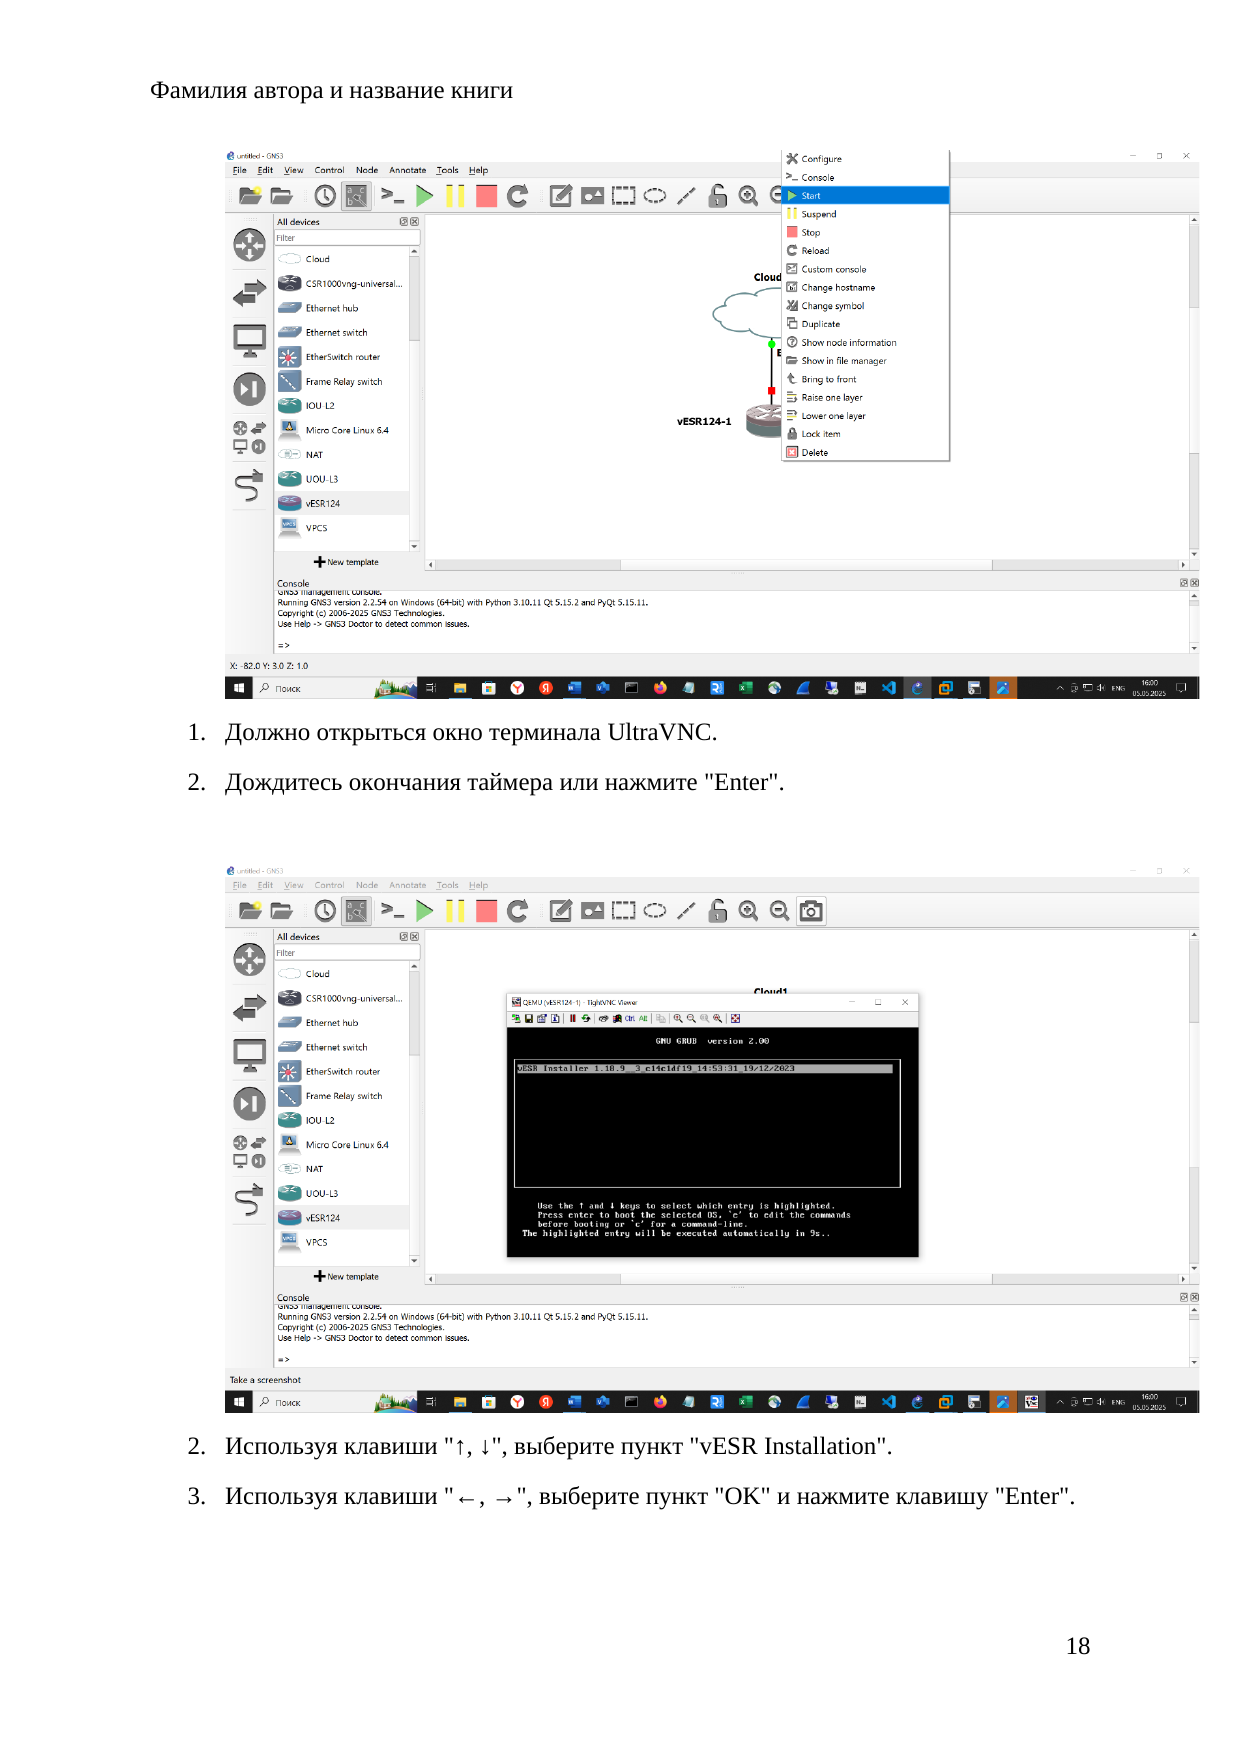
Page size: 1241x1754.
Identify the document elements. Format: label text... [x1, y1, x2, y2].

picture [225, 864, 1200, 1413]
list Используя клавиши "←, →", выберите пункт "OK" и нажмите клавишу "Enter". [187, 1481, 1090, 1510]
picture [225, 150, 1200, 699]
list Должно открыться окно терминала UltraVNC. [187, 717, 1090, 746]
list Дождитесь окончания таймера или нажмите "Enter". [187, 767, 1090, 796]
list Используя клавиши "↑, ↓", выберите пункт "vESR Installation". [187, 1431, 1090, 1460]
